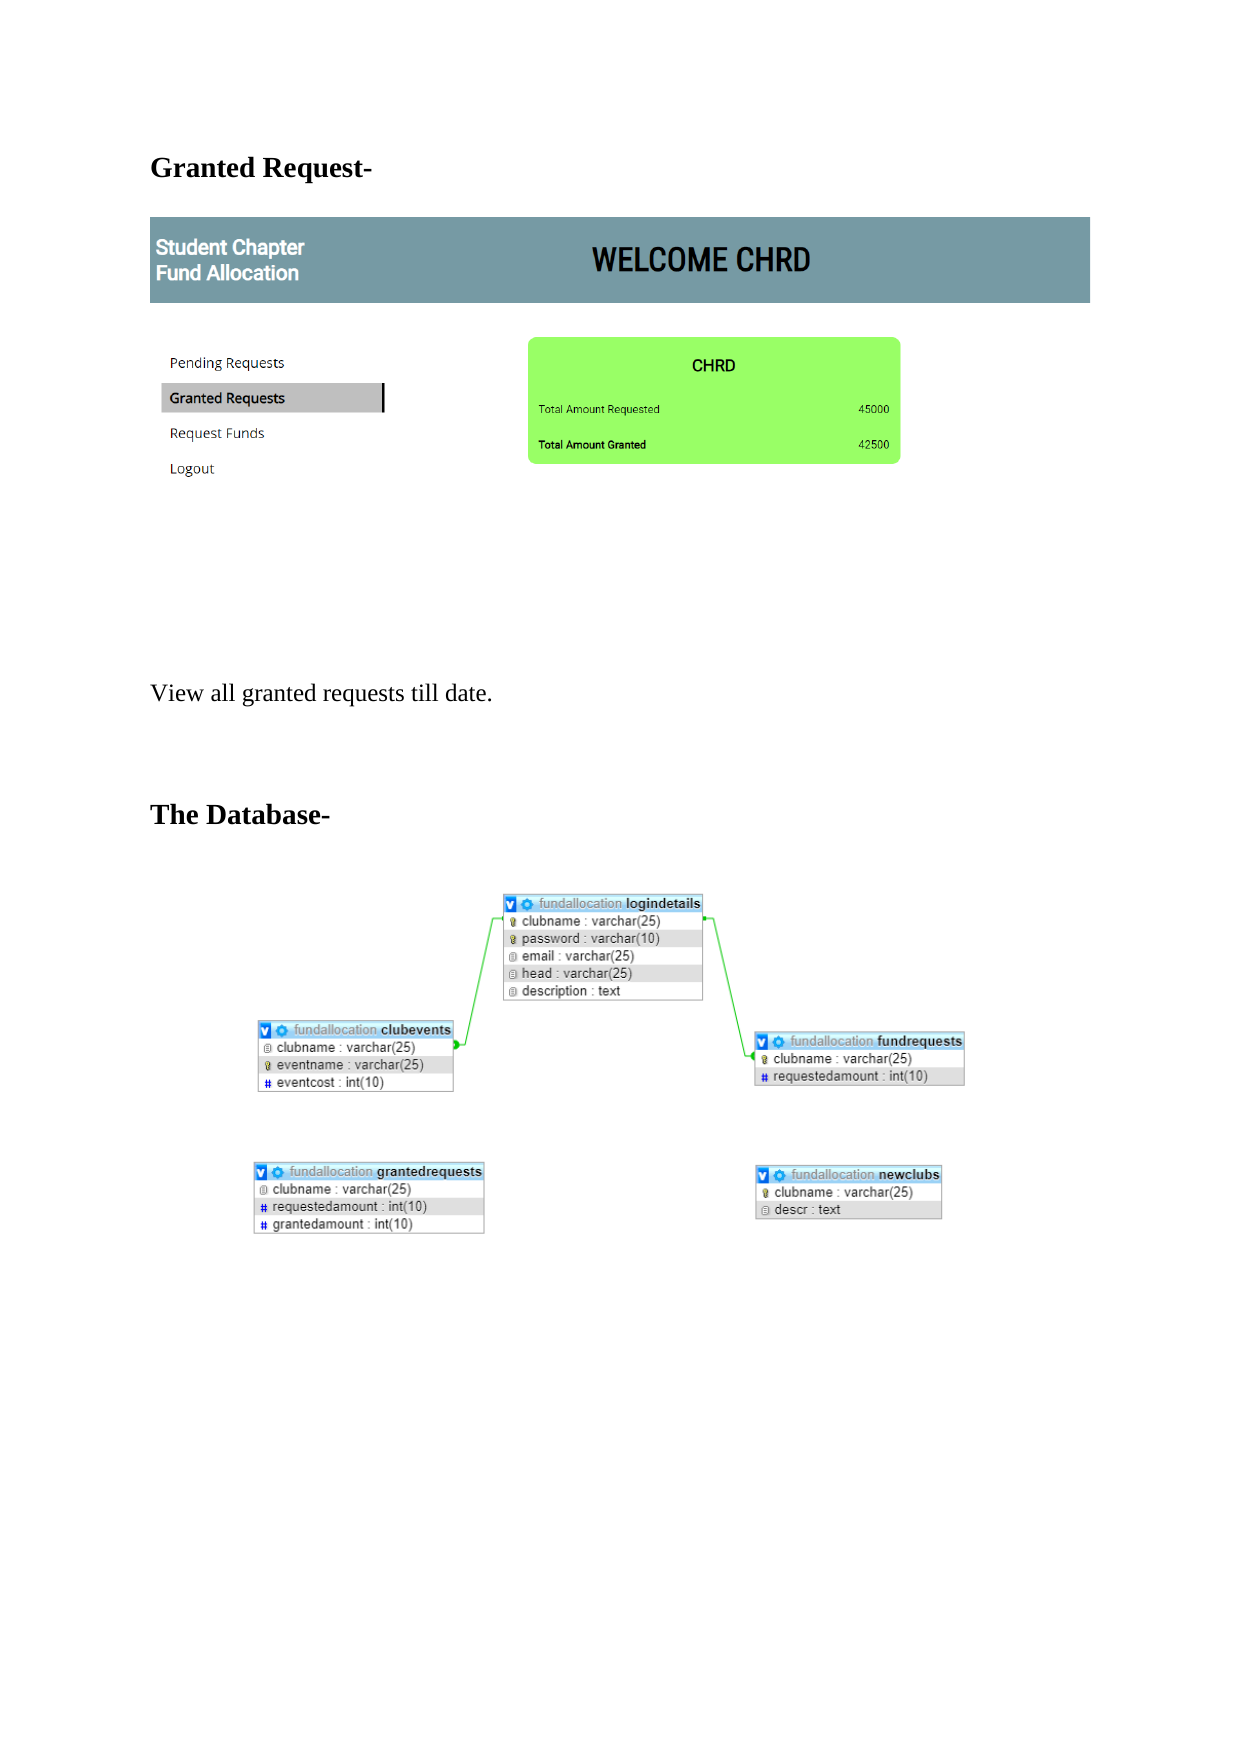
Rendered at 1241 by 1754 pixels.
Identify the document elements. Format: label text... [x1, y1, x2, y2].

text View all granted requests till date. [150, 678, 1090, 707]
text The Database- [150, 797, 1090, 831]
text Granted Request- [150, 150, 1090, 183]
picture [150, 217, 1091, 648]
picture [150, 864, 1091, 1359]
